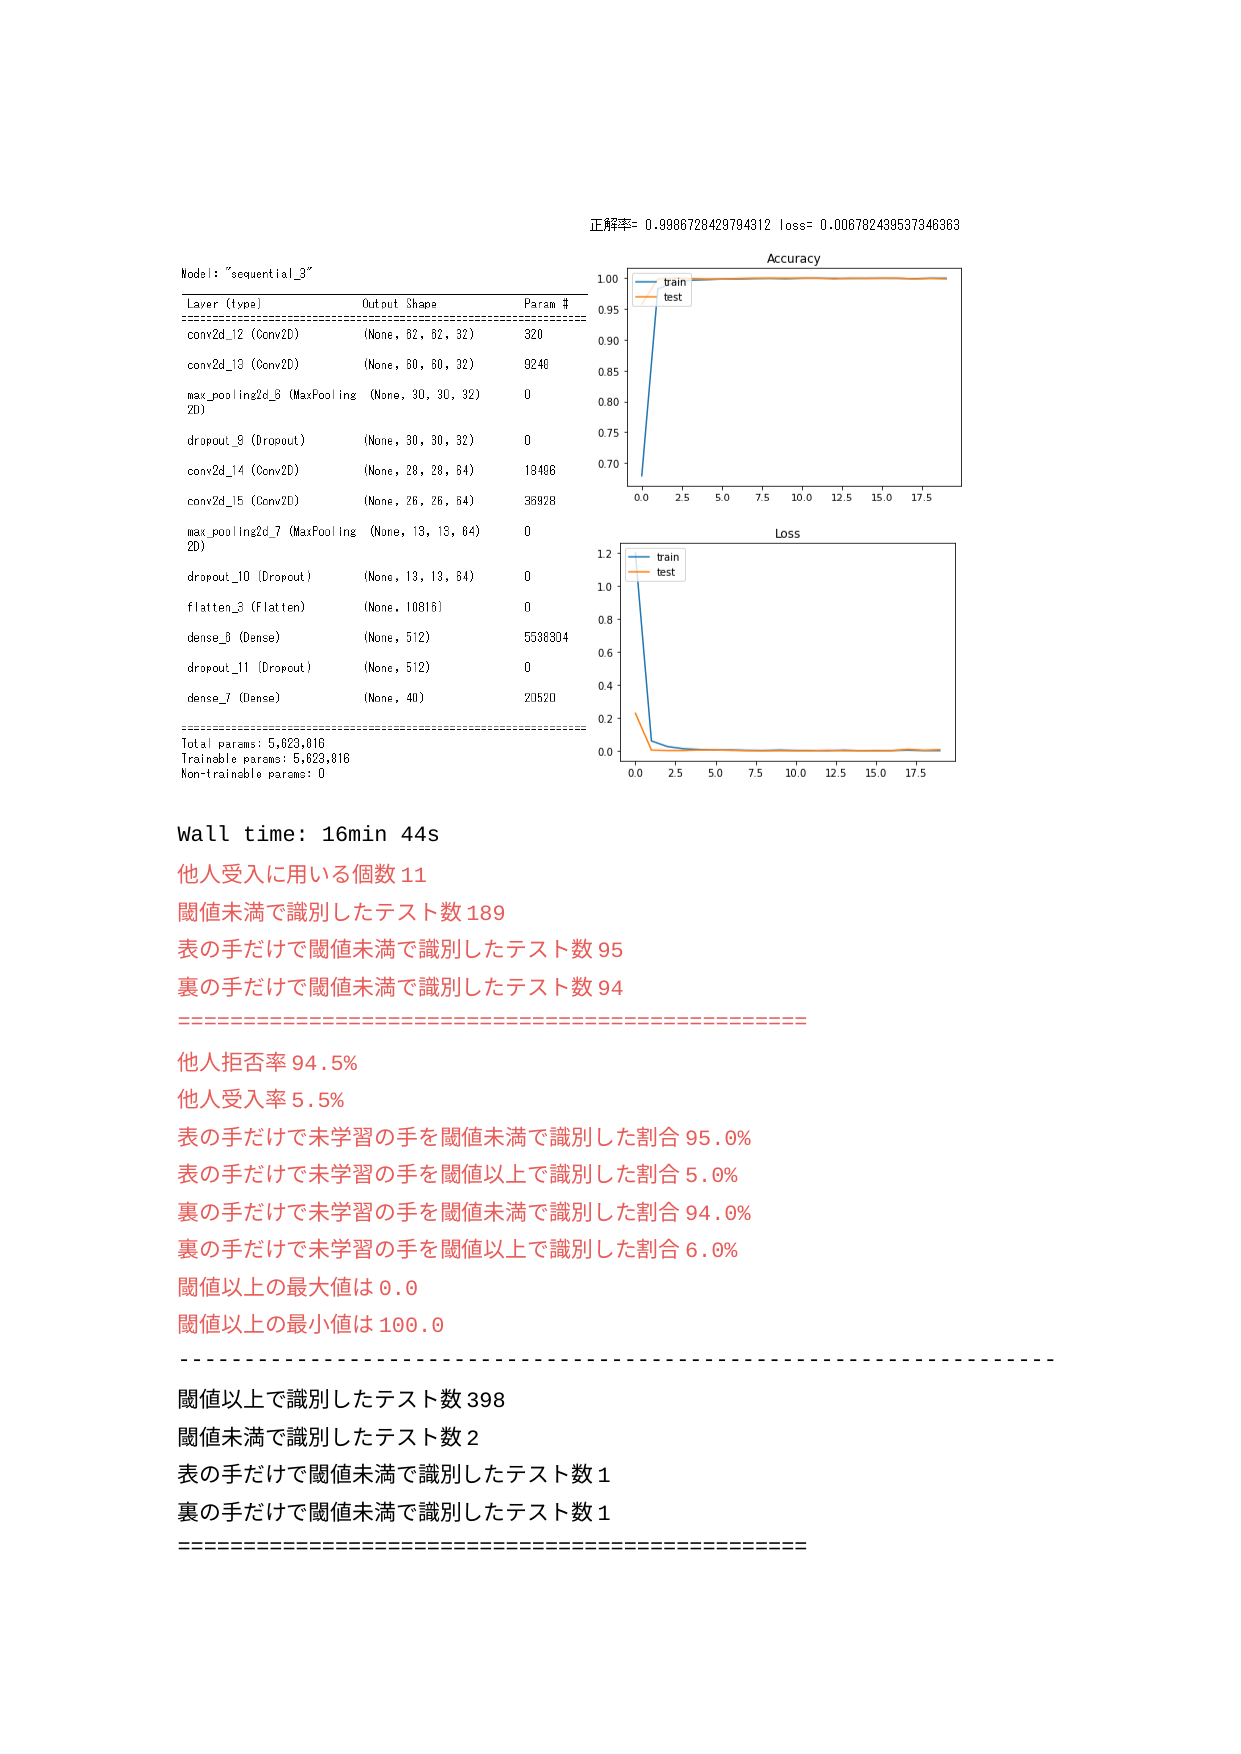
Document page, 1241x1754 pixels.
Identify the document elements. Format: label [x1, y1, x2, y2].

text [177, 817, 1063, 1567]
picture [177, 216, 964, 784]
